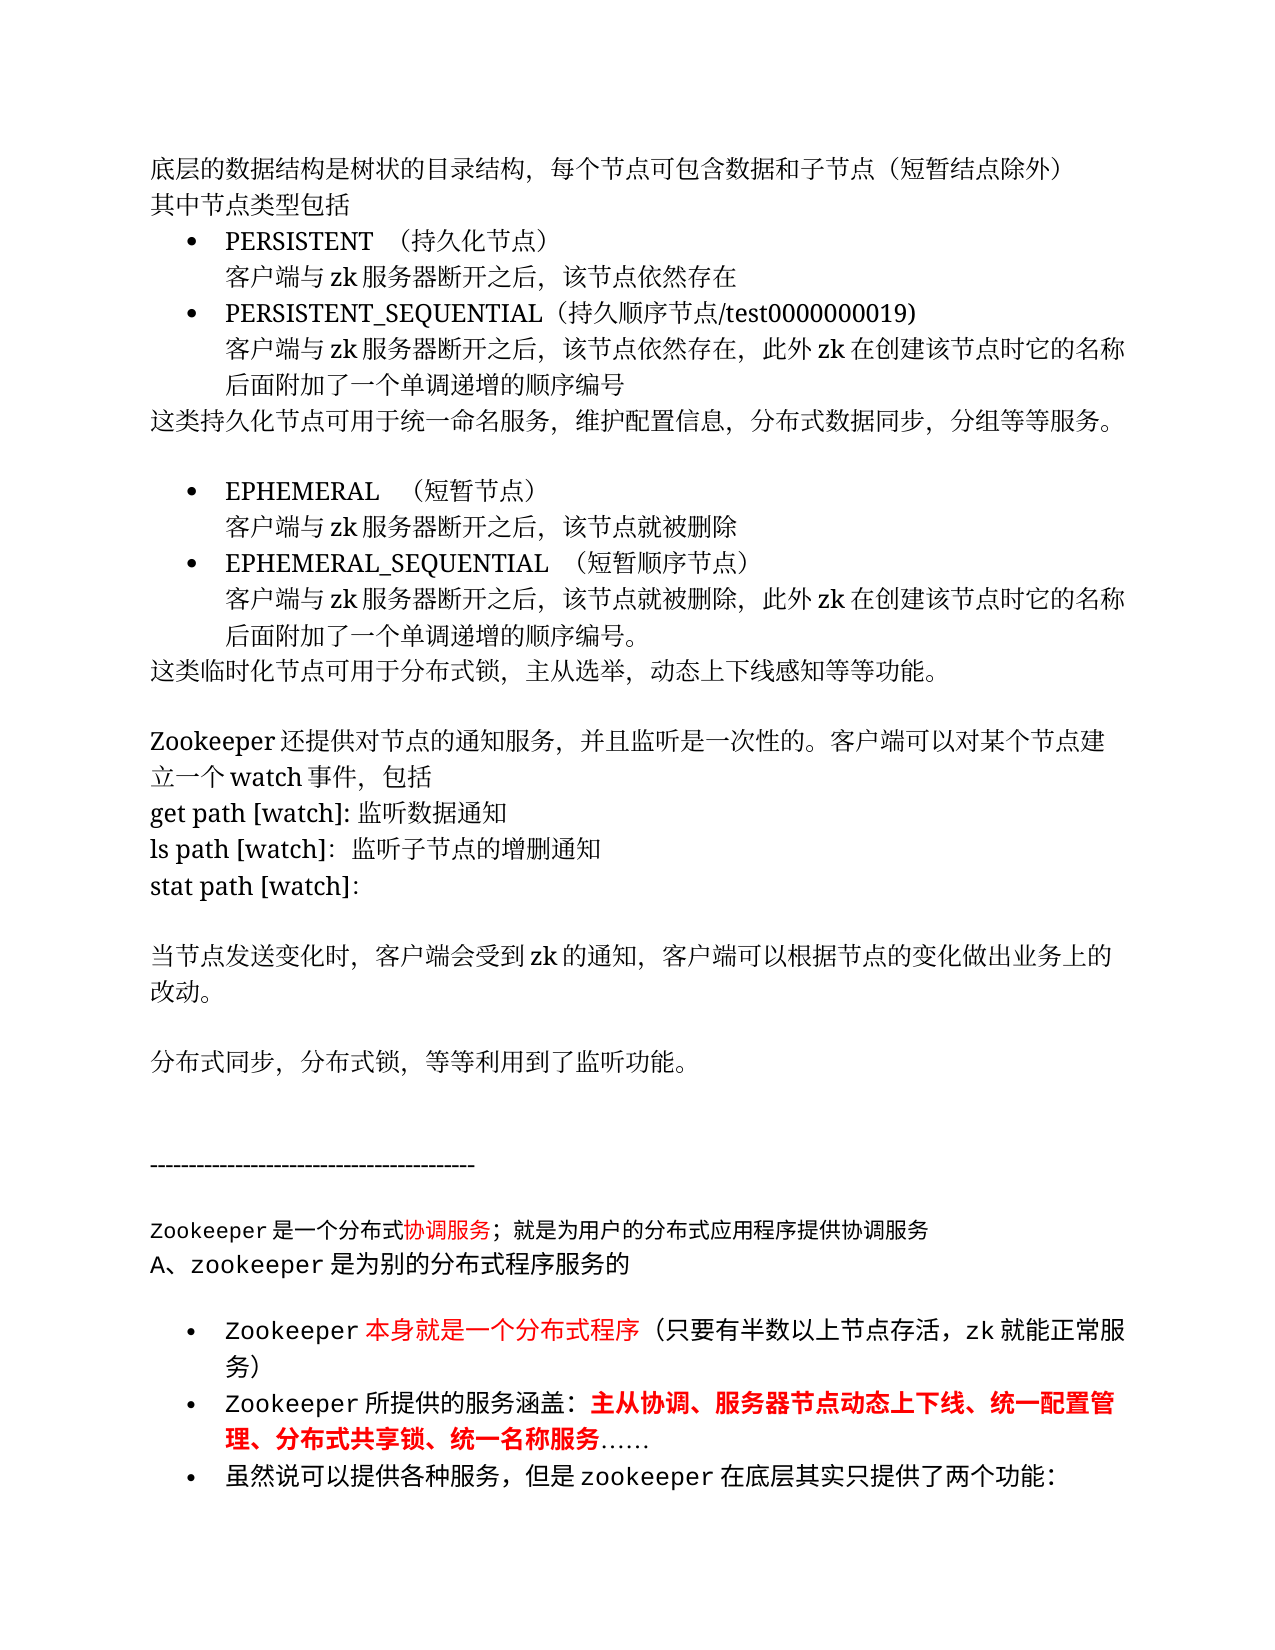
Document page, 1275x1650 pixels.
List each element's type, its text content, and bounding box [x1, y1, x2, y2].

text 客户端与zk服务器断开之后，该节点就被删除，此外zk在创建该节点时它的名称后面附加了一个单调递增的顺序编号。 [225, 580, 1125, 652]
text 客户端与zk服务器断开之后，该节点依然存在 [225, 258, 1125, 294]
list 虽然说可以提供各种服务，但是zookeeper在底层其实只提供了两个功能： [187, 1456, 1125, 1492]
text 这类持久化节点可用于统一命名服务，维护配置信息，分布式数据同步，分组等等服务。 [150, 402, 1125, 438]
text 这类临时化节点可用于分布式锁，主从选举，动态上下线感知等等功能。 [150, 652, 1125, 688]
text 其中节点类型包括 [150, 186, 1125, 222]
text stat path [watch]： [150, 866, 1125, 902]
text ls path [watch]：监听子节点的增删通知 [150, 830, 1125, 866]
list EPHEMERAL （短暂节点） [187, 472, 1125, 508]
text 当节点发送变化时，客户端会受到zk的通知，客户端可以根据节点的变化做出业务上的改动。 [150, 936, 1125, 1008]
list EPHEMERAL_SEQUENTIAL （短暂顺序节点） [187, 544, 1125, 580]
text 客户端与zk服务器断开之后，该节点就被删除 [225, 508, 1125, 544]
text Zookeeper是一个分布式协调服务；就是为用户的分布式应用程序提供协调服务 [150, 1213, 1125, 1245]
text 客户端与zk服务器断开之后，该节点依然存在，此外zk在创建该节点时它的名称后面附加了一个单调递增的顺序编号 [225, 330, 1125, 402]
text get path [watch]: 监听数据通知 [150, 794, 1125, 830]
text Zookeeper还提供对节点的通知服务，并且监听是一次性的。客户端可以对某个节点建立一个watch事件，包括 [150, 722, 1125, 794]
text ------------------------------------------ [150, 1146, 1125, 1181]
text A、zookeeper是为别的分布式程序服务的 [150, 1245, 1125, 1281]
list PERSISTENT （持久化节点） [187, 222, 1125, 258]
list Zookeeper本身就是一个分布式程序（只要有半数以上节点存活，zk就能正常服务） [187, 1311, 1125, 1383]
text 分布式同步，分布式锁，等等利用到了监听功能。 [150, 1042, 1125, 1078]
list PERSISTENT_SEQUENTIAL（持久顺序节点/test0000000019) [187, 294, 1125, 330]
text 底层的数据结构是树状的目录结构，每个节点可包含数据和子节点（短暂结点除外） [150, 150, 1125, 186]
list Zookeeper所提供的服务涵盖：主从协调、服务器节点动态上下线、统一配置管理、分布式共享锁、统一名称服务…… [187, 1383, 1125, 1456]
